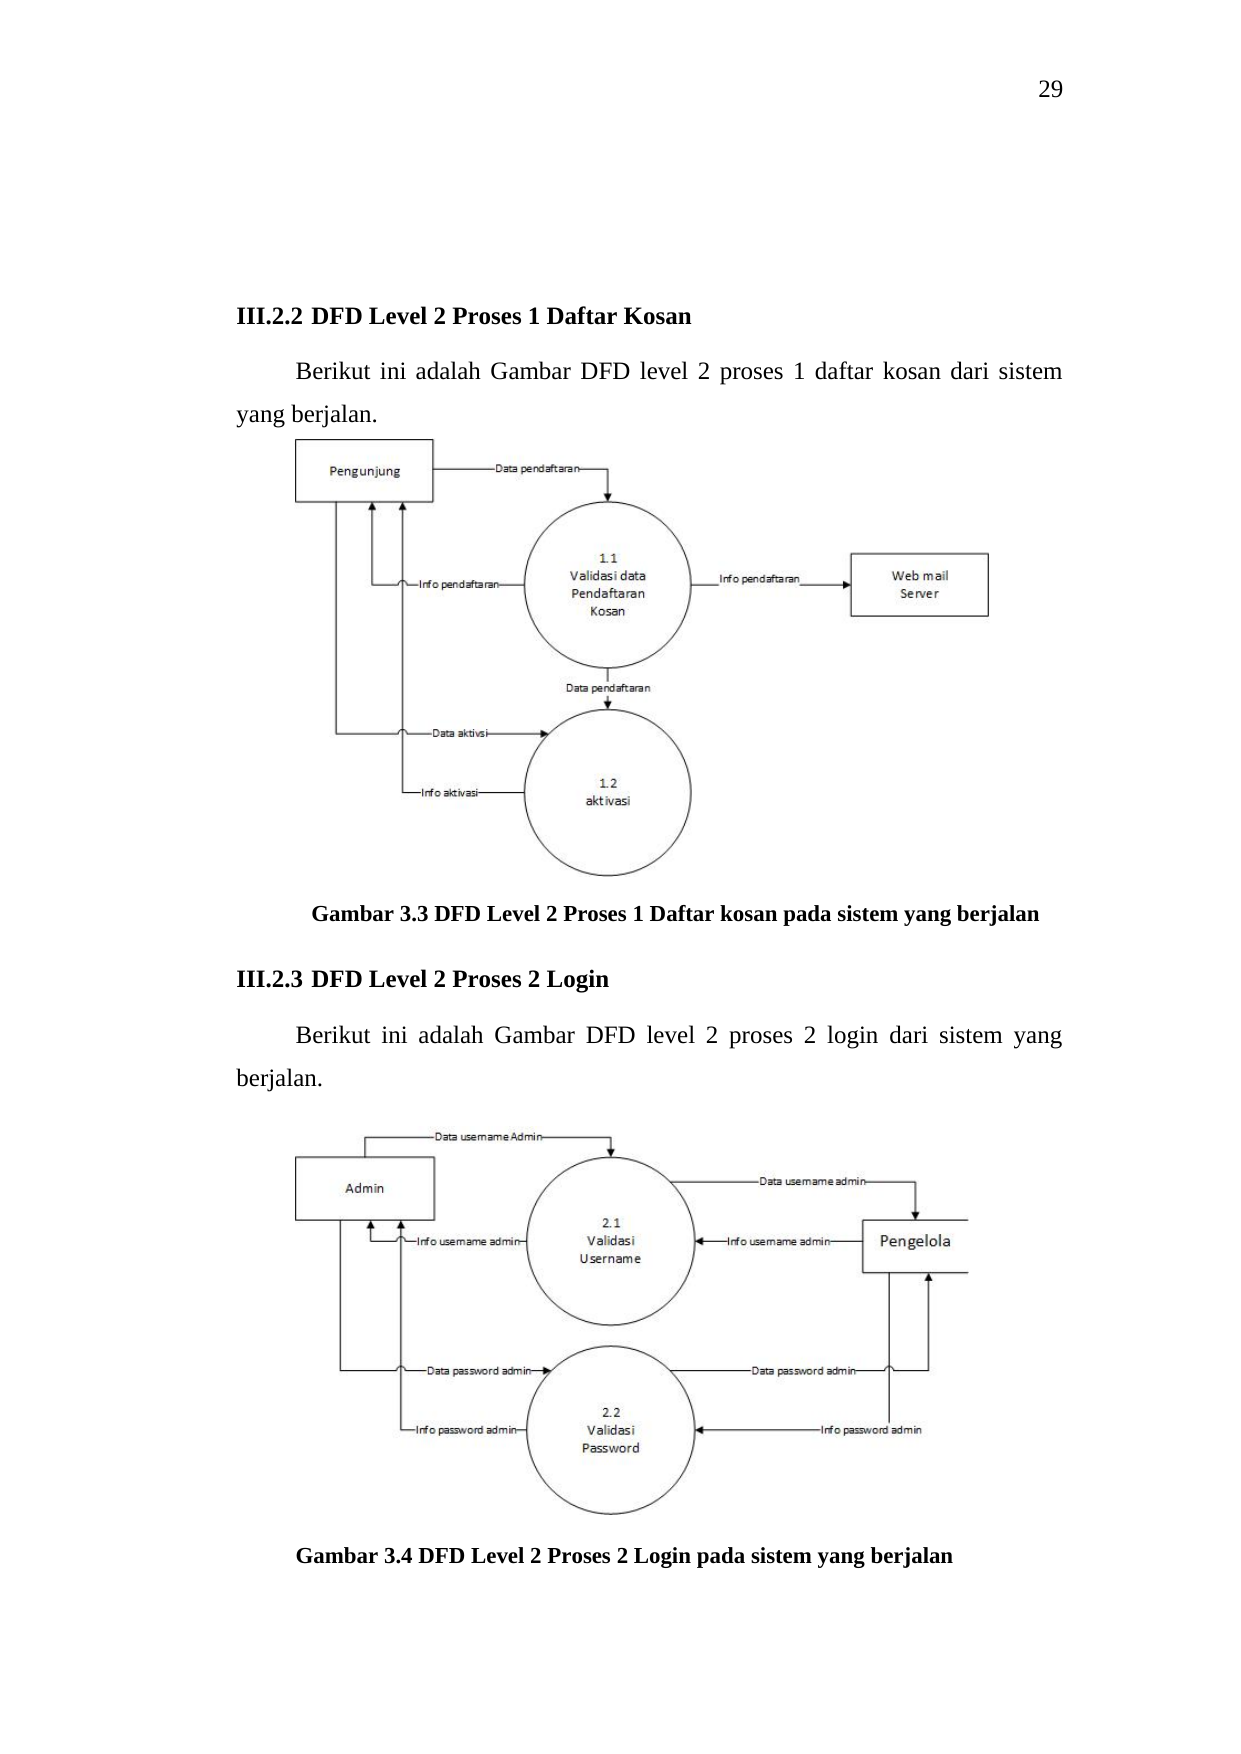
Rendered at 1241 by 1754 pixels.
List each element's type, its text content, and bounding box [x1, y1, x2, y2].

picture [294, 1126, 969, 1515]
text Berikut ini adalah Gambar DFD level 2 proses 1 daftar kosan dari sistem yang berjalan. [236, 356, 1063, 428]
subtitle DFD Level 2 Proses 2 Login [236, 964, 1063, 993]
subtitle DFD Level 2 Proses 1 Daftar Kosan [236, 301, 1063, 329]
text Gambar 3.3 DFD Level 2 Proses 1 Daftar kosan pada sistem yang berjalan [236, 900, 1063, 926]
text Gambar 3.4 DFD Level 2 Proses 2 Login pada sistem yang berjalan [236, 1542, 1063, 1568]
picture [294, 438, 990, 877]
text Berikut ini adalah Gambar DFD level 2 proses 2 login dari sistem yang berjalan. [236, 1020, 1063, 1092]
